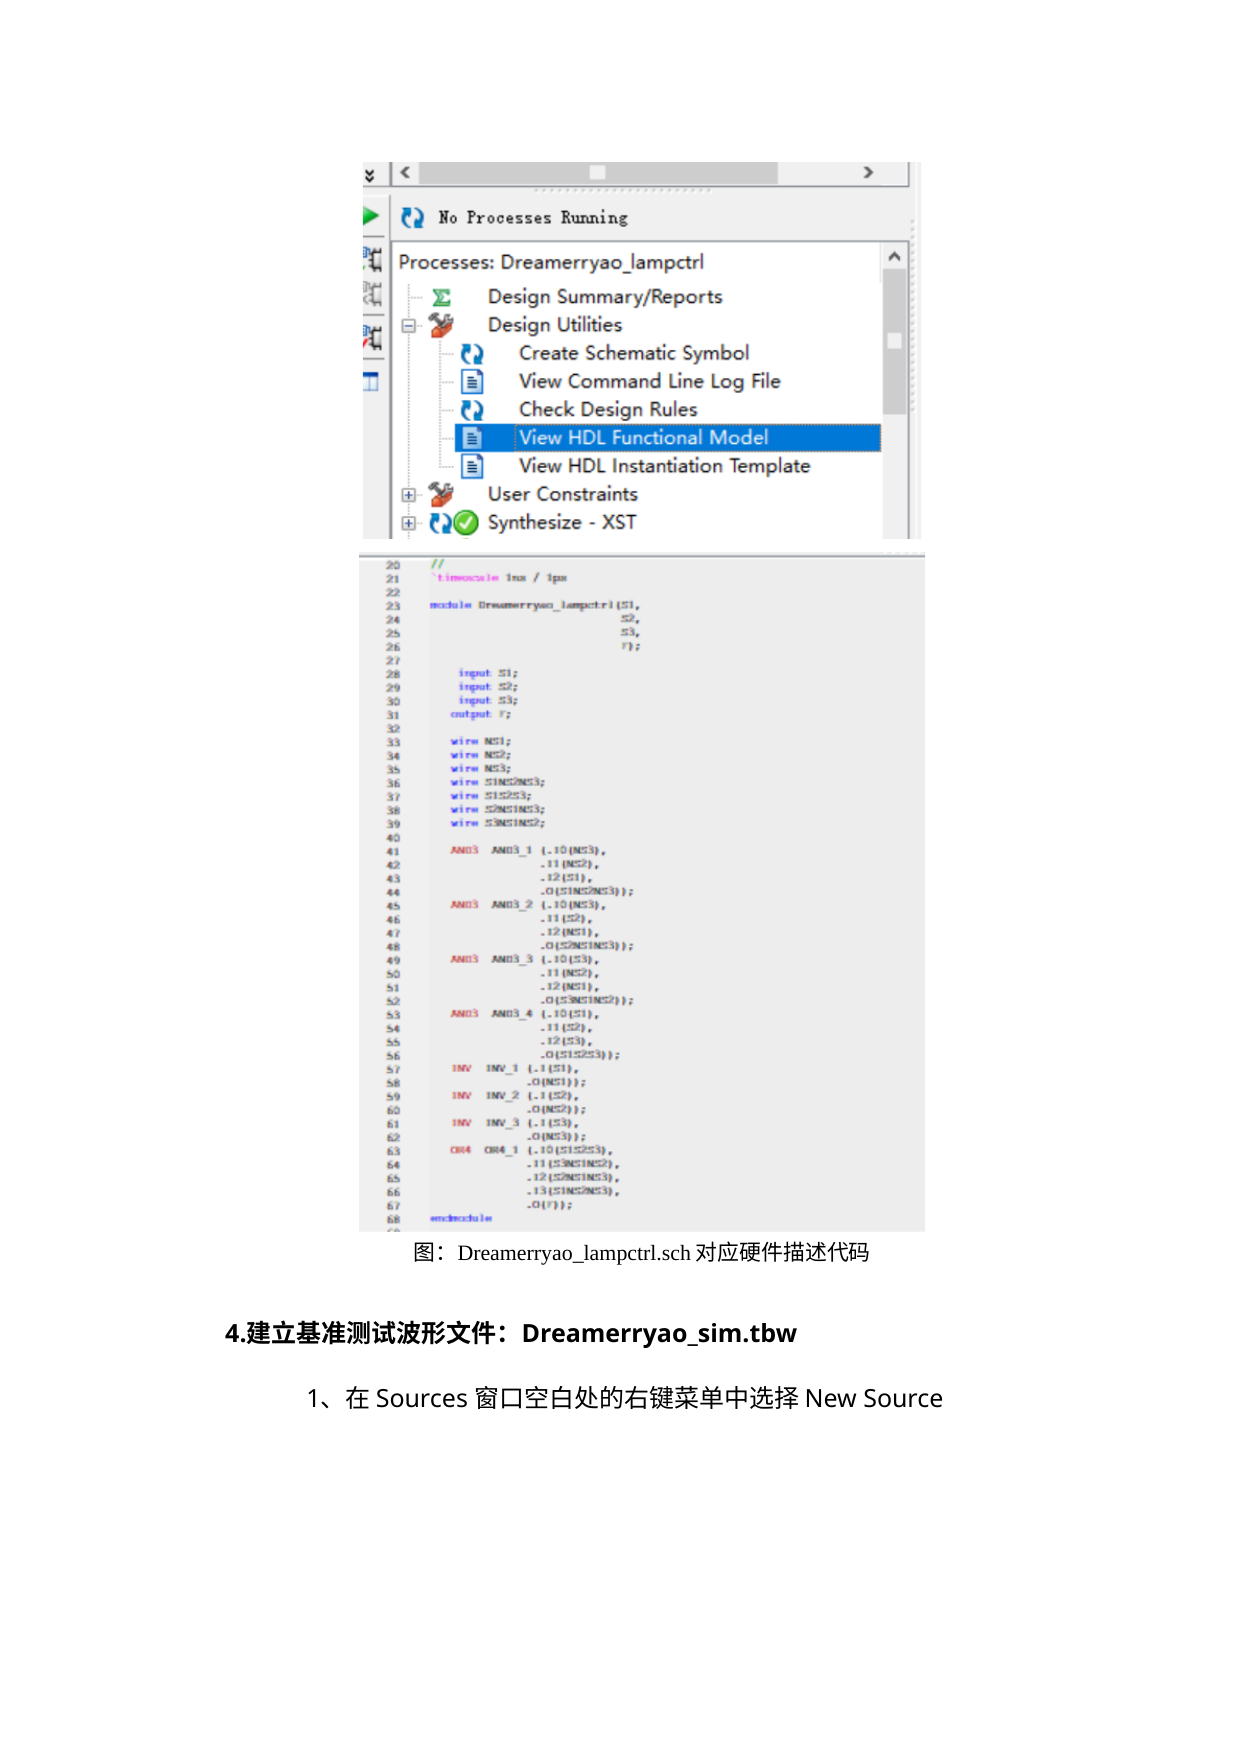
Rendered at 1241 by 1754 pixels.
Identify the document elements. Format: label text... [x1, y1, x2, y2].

list 4.建立基准测试波形文件：Dreamerryao_sim.tbw [225, 1299, 1053, 1364]
list 图：Dreamerryao_lampctrl.sch对应硬件描述代码 [187, 1234, 1053, 1267]
picture [359, 552, 926, 1232]
picture [362, 162, 922, 539]
text 1、在Sources 窗口空白处的右键菜单中选择New Source [306, 1364, 1053, 1429]
